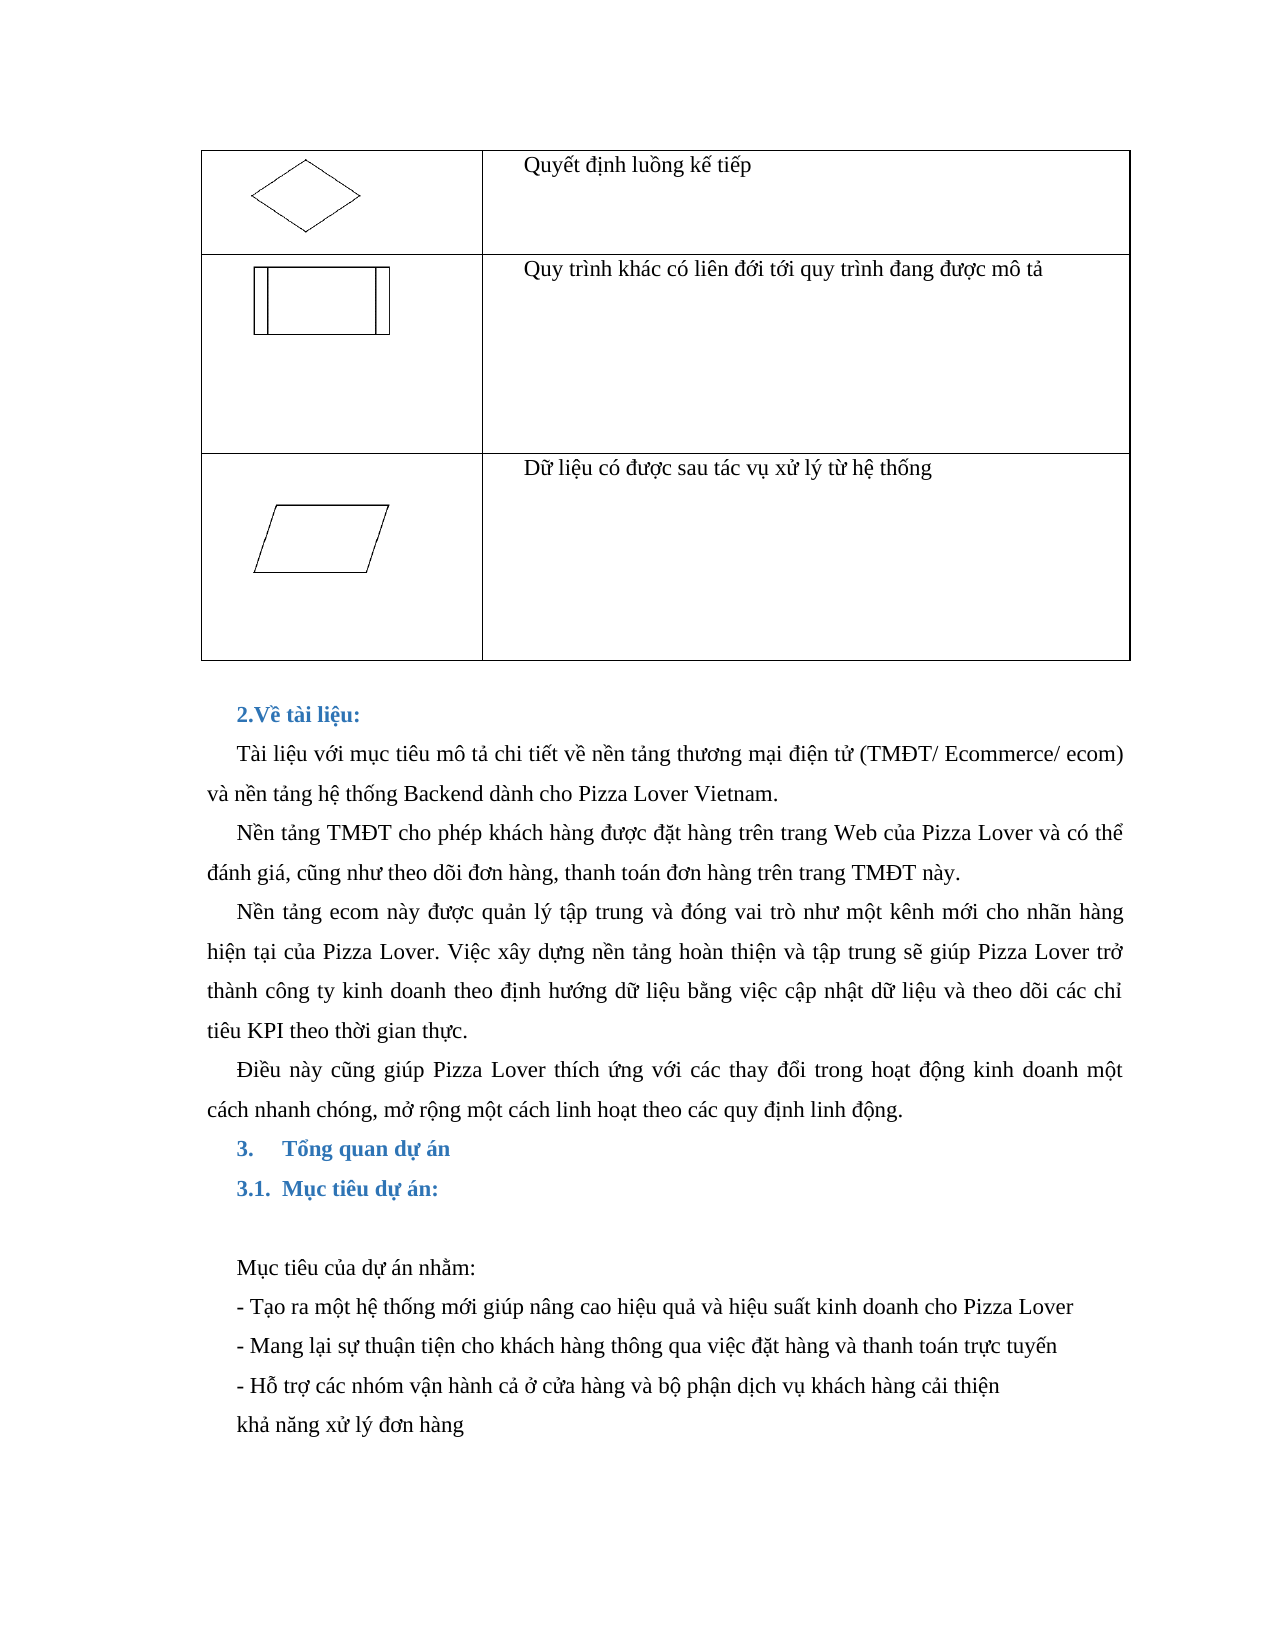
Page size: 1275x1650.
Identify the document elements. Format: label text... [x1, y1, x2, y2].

text Điều này cũng giúp Pizza Lover thích ứng với các thay đổi trong hoạt động kinh doanh một cách nhanh chóng, mở rộng một cách linh hoạt theo các quy định linh động. [207, 1056, 1125, 1122]
table_cell [202, 454, 482, 660]
table_cell Quy trình khác có liên đới tới quy trình đang được mô tả [483, 255, 1129, 453]
text khả năng xử lý đơn hàng [207, 1412, 1125, 1438]
subtitle Về tài liệu: [207, 701, 1125, 727]
picture [242, 151, 369, 241]
subtitle Mục tiêu dự án: [207, 1175, 1125, 1201]
table_cell Dữ liệu có được sau tác vụ xử lý từ hệ thống [483, 454, 1129, 660]
text Tài liệu với mục tiêu mô tả chi tiết về nền tảng thương mại điện tử (TMĐT/ Ecommerce/ ecom) và nền tảng hệ thống Backend dành cho Pizza Lover Vietnam. [207, 740, 1125, 806]
table_cell [202, 255, 482, 453]
text - Mang lại sự thuận tiện cho khách hàng thông qua việc đặt hàng và thanh toán trực tuyến [207, 1333, 1125, 1359]
table_cell Quyết định luồng kế tiếp [483, 151, 1129, 254]
text - Tạo ra một hệ thống mới giúp nâng cao hiệu quả và hiệu suất kinh doanh cho Pizza Lover [207, 1293, 1125, 1319]
text Mục tiêu của dự án nhằm: [207, 1254, 1125, 1280]
text Nền tảng TMĐT cho phép khách hàng được đặt hàng trên trang Web của Pizza Lover và có thể đánh giá, cũng như theo dõi đơn hàng, thanh toán đơn hàng trên trang TMĐT này. [207, 819, 1125, 885]
table_cell [202, 151, 482, 254]
picture [242, 493, 400, 584]
subtitle Tổng quan dự án [207, 1135, 1125, 1162]
text - Hỗ trợ các nhóm vận hành cả ở cửa hàng và bộ phận dịch vụ khách hàng cải thiện [207, 1372, 1125, 1398]
picture [242, 255, 400, 346]
text Nền tảng ecom này được quản lý tập trung và đóng vai trò như một kênh mới cho nhãn hàng hiện tại của Pizza Lover. Việc xây dựng nền tảng hoàn thiện và tập trung sẽ giúp Pizza Lover trở thành công ty kinh doanh theo định hướng dữ liệu bằng việc cập nhật dữ liệu và theo dõi các chỉ tiêu KPI theo thời gian thực. [207, 898, 1125, 1043]
